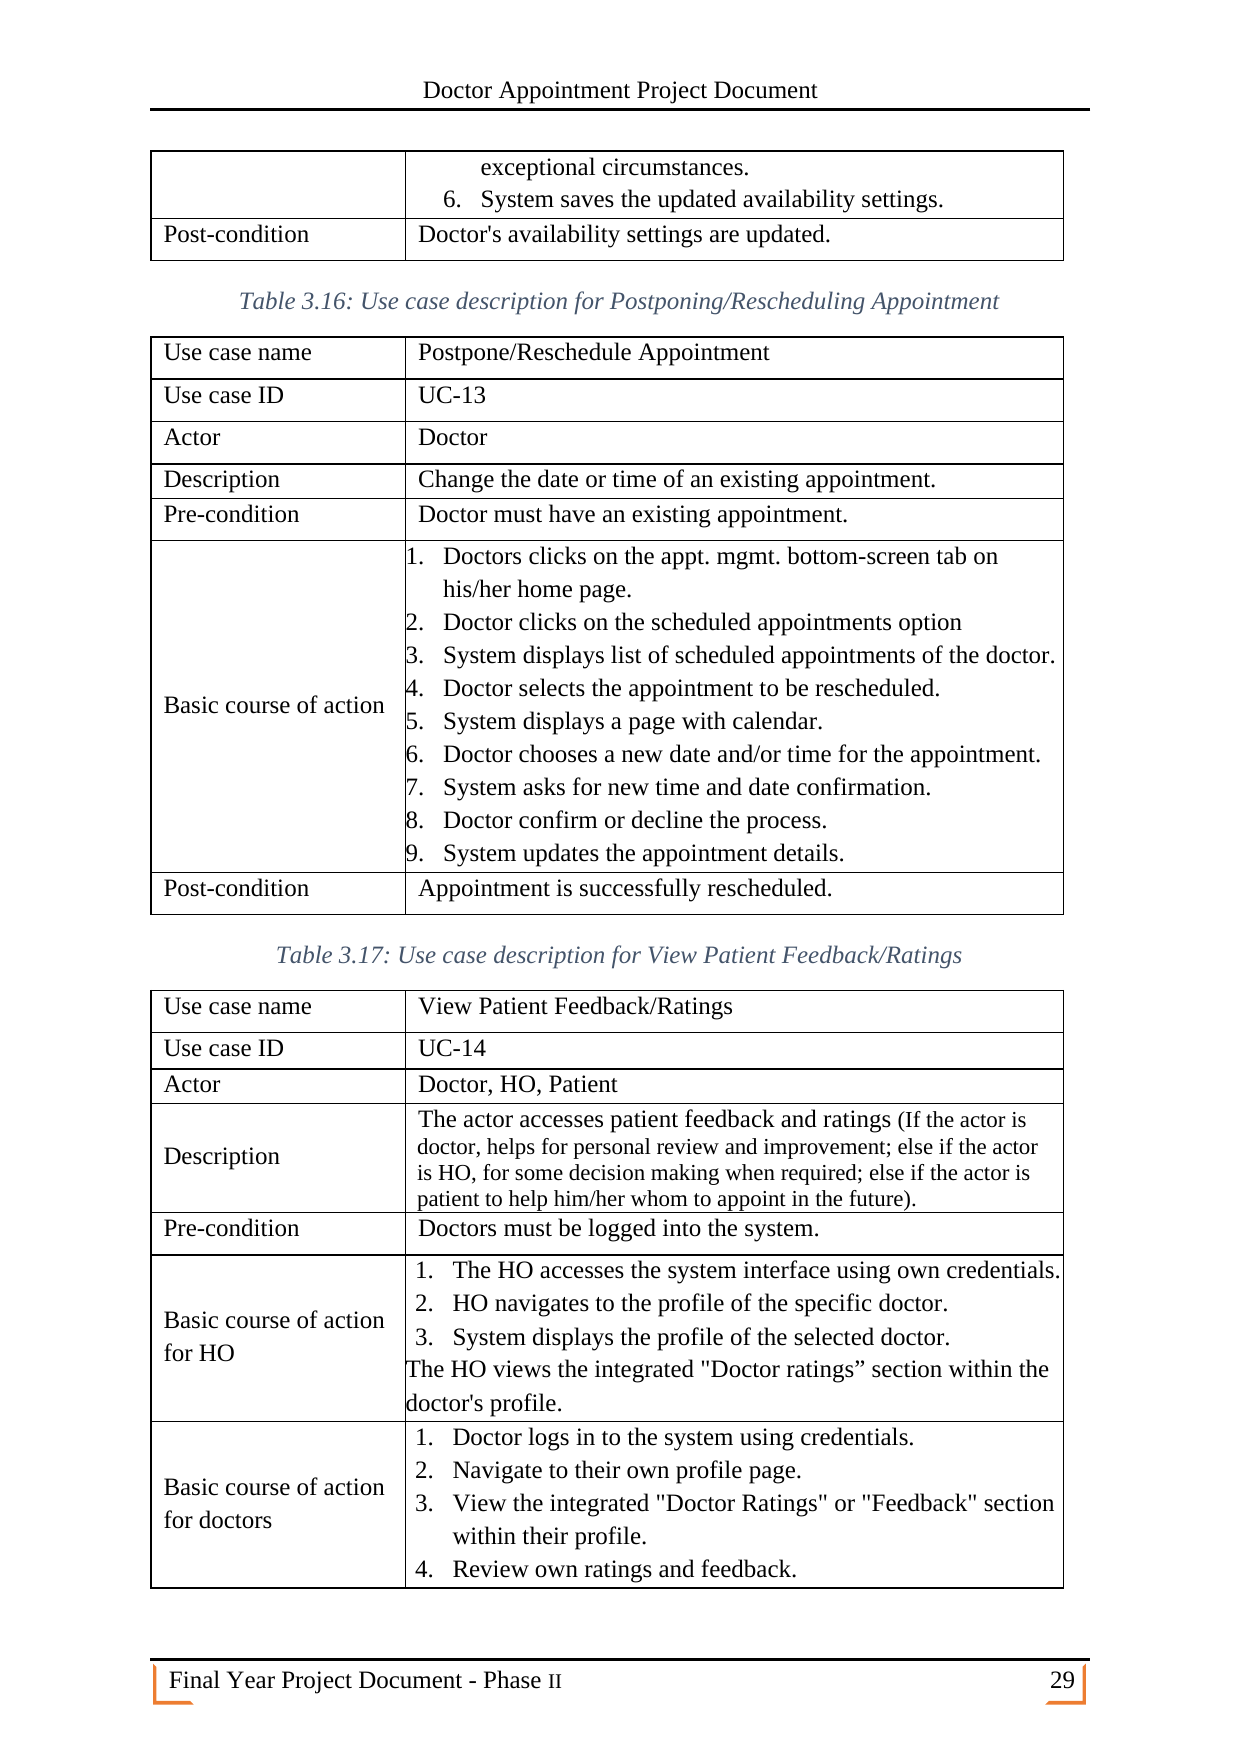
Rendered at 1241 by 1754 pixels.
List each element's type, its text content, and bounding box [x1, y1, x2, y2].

table_cell Description [152, 465, 405, 497]
table_cell UC-13 [406, 380, 1063, 421]
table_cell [406, 152, 1063, 218]
table_cell Description [152, 1104, 405, 1212]
table_cell Doctors must be logged into the system. [406, 1213, 1063, 1254]
table_cell Change the date or time of an existing appointment. [406, 465, 1063, 497]
table_cell Doctor logs in to the system using credentials. Navigate to their own profile page. View the integrated "Doctor Ratings" or "Feedback" section within their profile. Review own ratings and feedback. [406, 1422, 1063, 1587]
table_header View Patient Feedback/Ratings [406, 991, 1063, 1032]
table_cell Use case ID [152, 1033, 405, 1068]
table_header Use case name [152, 991, 405, 1032]
table_cell Basic course of action for HO [152, 1256, 405, 1421]
table_cell The actor accesses patient feedback and ratings (If the actor is doctor, helps for personal review and improvement; else if the actor is HO, for some decision making when required; else if the actor is patient to help him/her whom to appoint in the future). [406, 1104, 1063, 1212]
table_cell Doctor's availability settings are updated. [406, 219, 1063, 260]
table_cell Basic course of action for doctors [152, 1422, 405, 1587]
table_cell Post-condition [152, 219, 405, 260]
table_cell Doctor [406, 422, 1063, 463]
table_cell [152, 152, 405, 218]
table_cell Doctor, HO, Patient [406, 1070, 1063, 1102]
table_cell UC-14 [406, 1033, 1063, 1068]
table_cell Post-condition [152, 873, 405, 913]
table_cell Actor [152, 422, 405, 463]
table_cell Actor [152, 1070, 405, 1102]
table_cell Use case ID [152, 380, 405, 421]
table_cell Doctor must have an existing appointment. [406, 499, 1063, 539]
table_cell The HO accesses the system interface using own credentials. HO navigates to the profile of the specific doctor. System displays the profile of the selected doctor. The HO views the integrated "Doctor ratings” section within the doctor's profile. [406, 1256, 1063, 1421]
table_cell Appointment is successfully rescheduled. [406, 873, 1063, 913]
table_header Postpone/Reschedule Appointment [406, 338, 1063, 378]
table_cell Pre-condition [152, 499, 405, 539]
table_header Use case name [152, 338, 405, 378]
table_cell Pre-condition [152, 1213, 405, 1254]
table_cell Doctors clicks on the appt. mgmt. bottom-screen tab on his/her home page. Doctor clicks on the scheduled appointments option System displays list of scheduled appointments of the doctor. Doctor selects the appointment to be rescheduled. System displays a page with calendar. Doctor chooses a new date and/or time for the appointment. System asks for new time and date confirmation. Doctor confirm or decline the process. System updates the appointment details. [406, 541, 1063, 871]
table_cell Basic course of action [152, 541, 405, 871]
